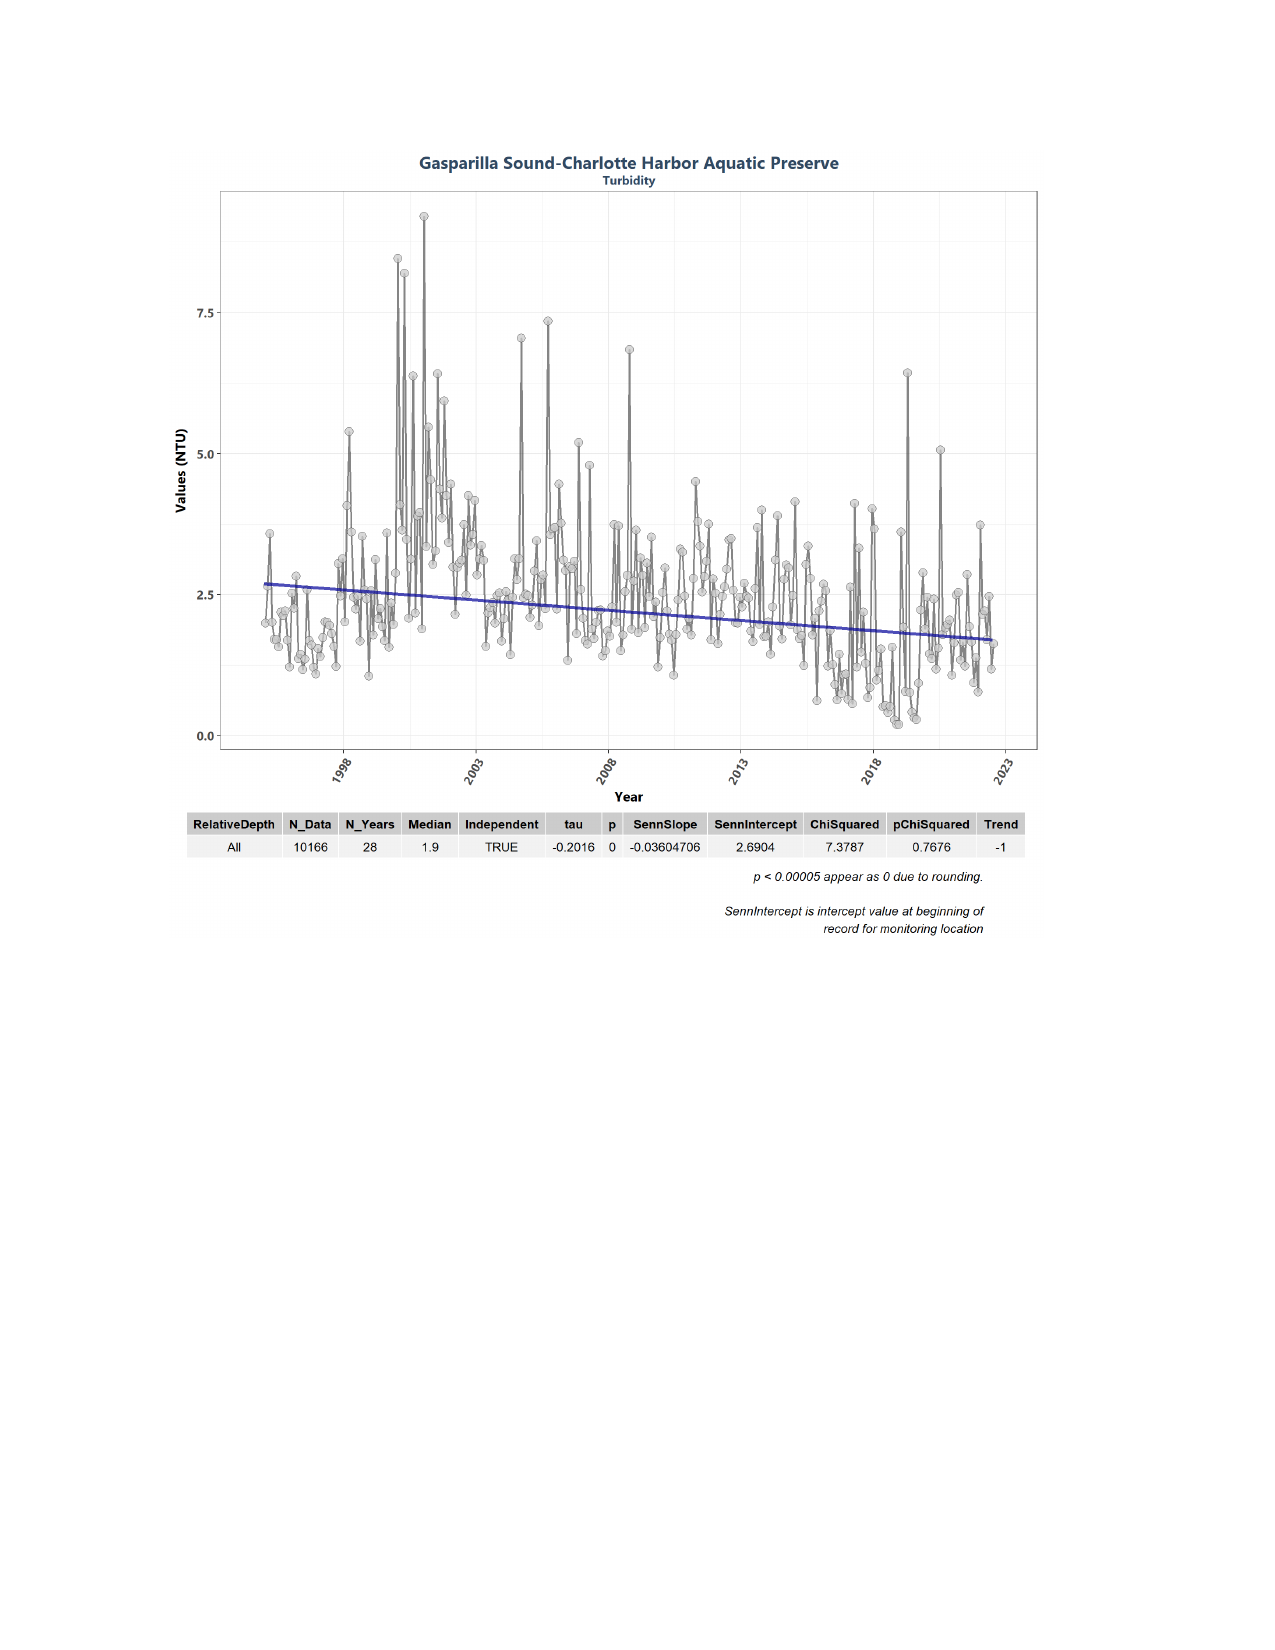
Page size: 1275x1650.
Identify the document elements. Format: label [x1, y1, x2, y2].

picture [168, 150, 1044, 938]
